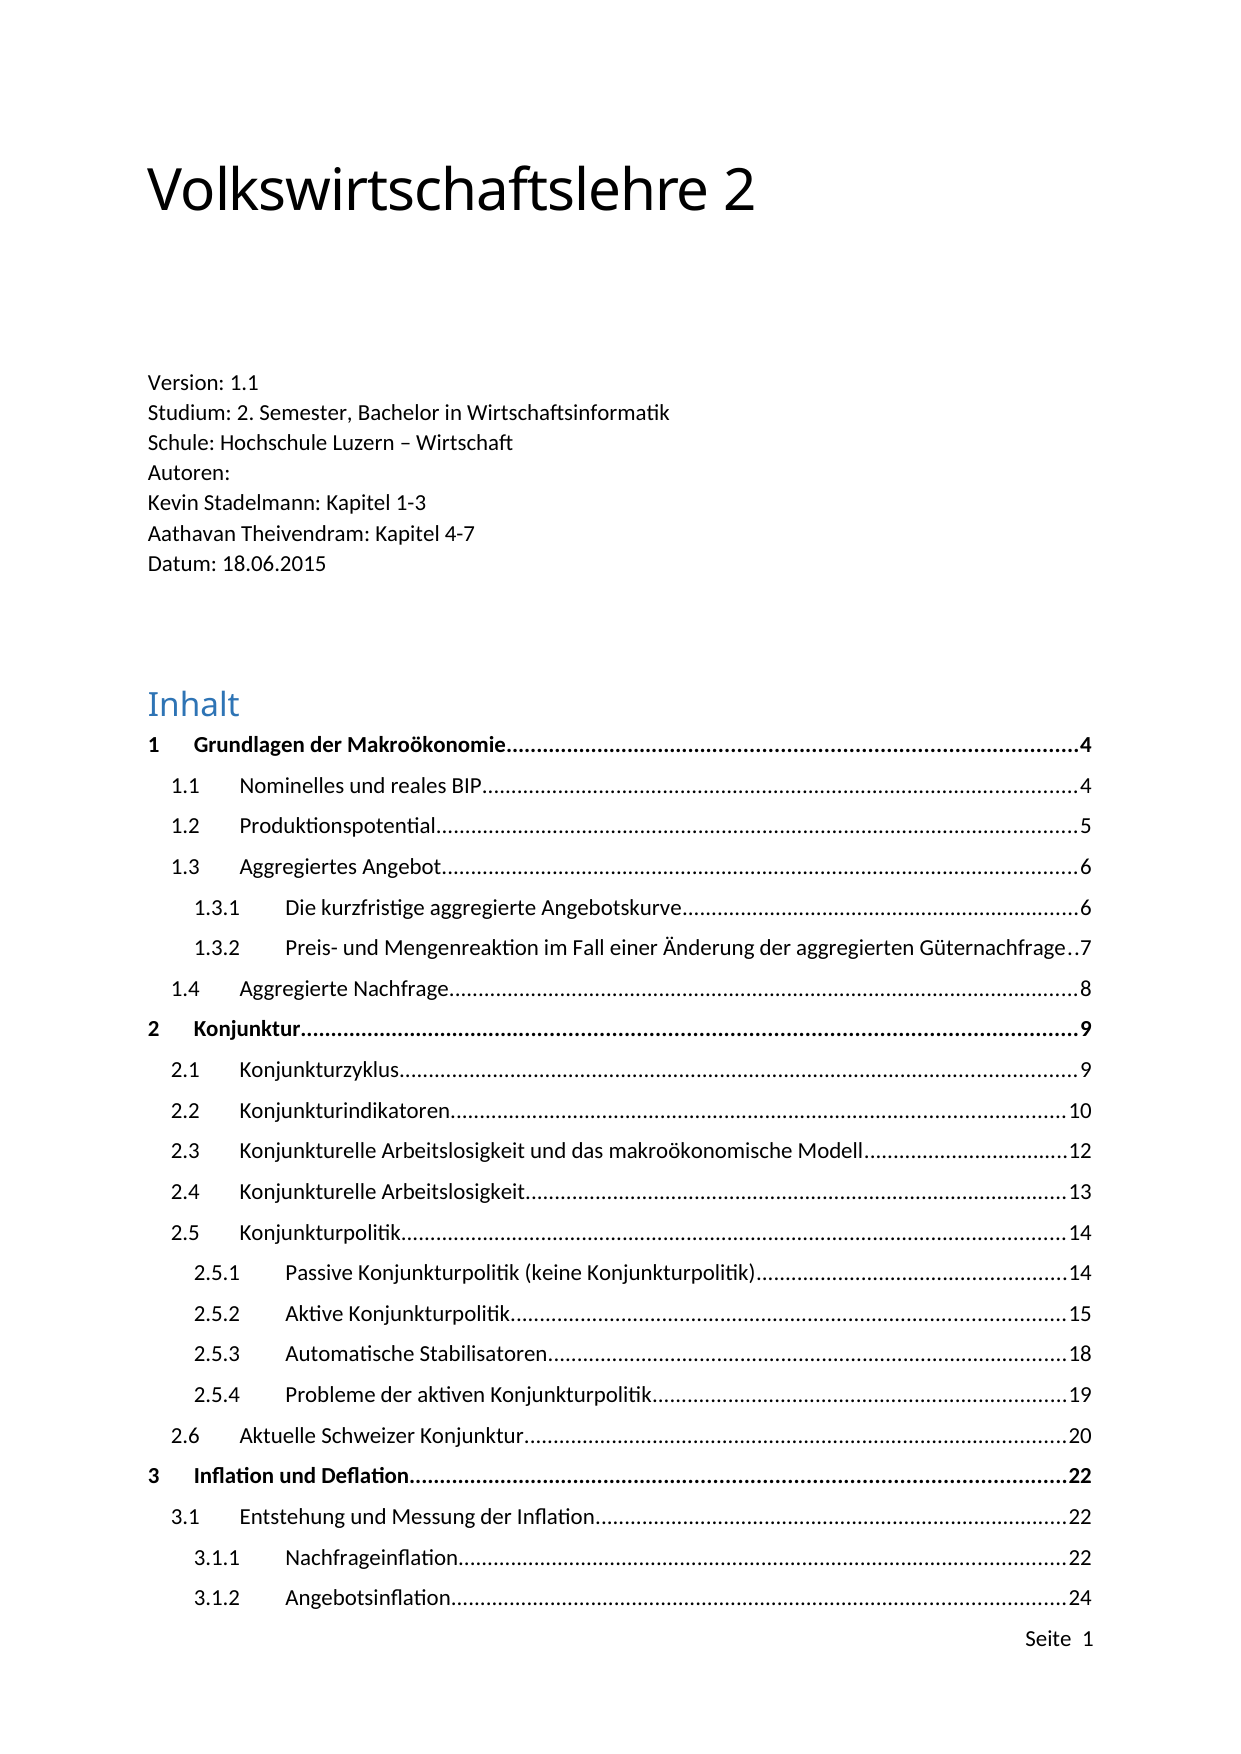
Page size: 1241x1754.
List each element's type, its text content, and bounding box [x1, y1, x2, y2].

text Studium: 2. Semester, Bachelor in Wirtschaftsinformatik [148, 398, 1093, 426]
text Aathavan Theivendram: Kapitel 4-7 [148, 519, 1093, 547]
text Datum: 18.06.2015 [148, 549, 1093, 577]
text Version: 1.1 [148, 368, 1093, 396]
title Volkswirtschaftslehre 2 [148, 148, 1093, 227]
text Schule: Hochschule Luzern – Wirtschaft [148, 428, 1093, 456]
text Kevin Stadelmann: Kapitel 1-3 [148, 488, 1093, 517]
text Autoren: [148, 458, 1093, 486]
